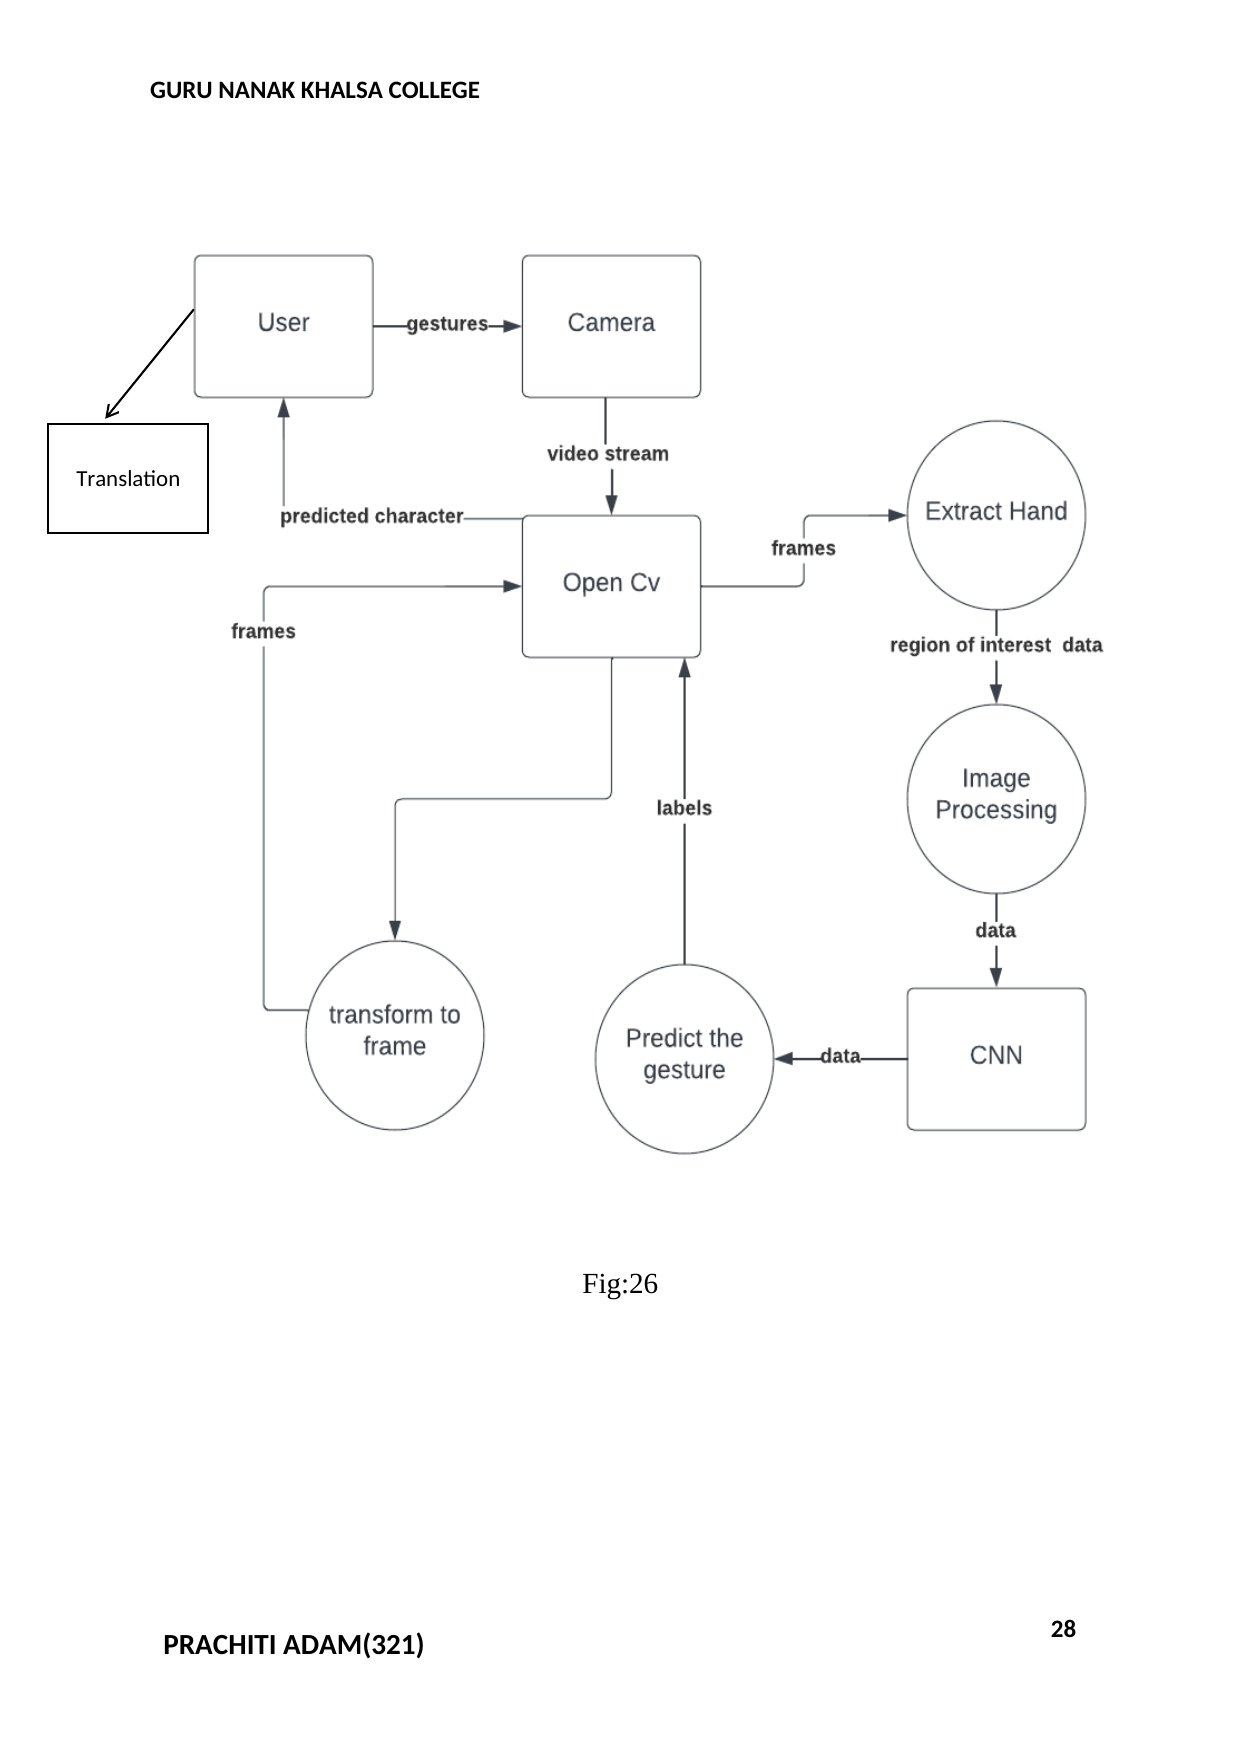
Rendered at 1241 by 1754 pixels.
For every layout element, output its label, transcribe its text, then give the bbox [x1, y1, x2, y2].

picture [150, 218, 1148, 1201]
picture [150, 425, 207, 532]
text Fig:26 [150, 1266, 1090, 1300]
